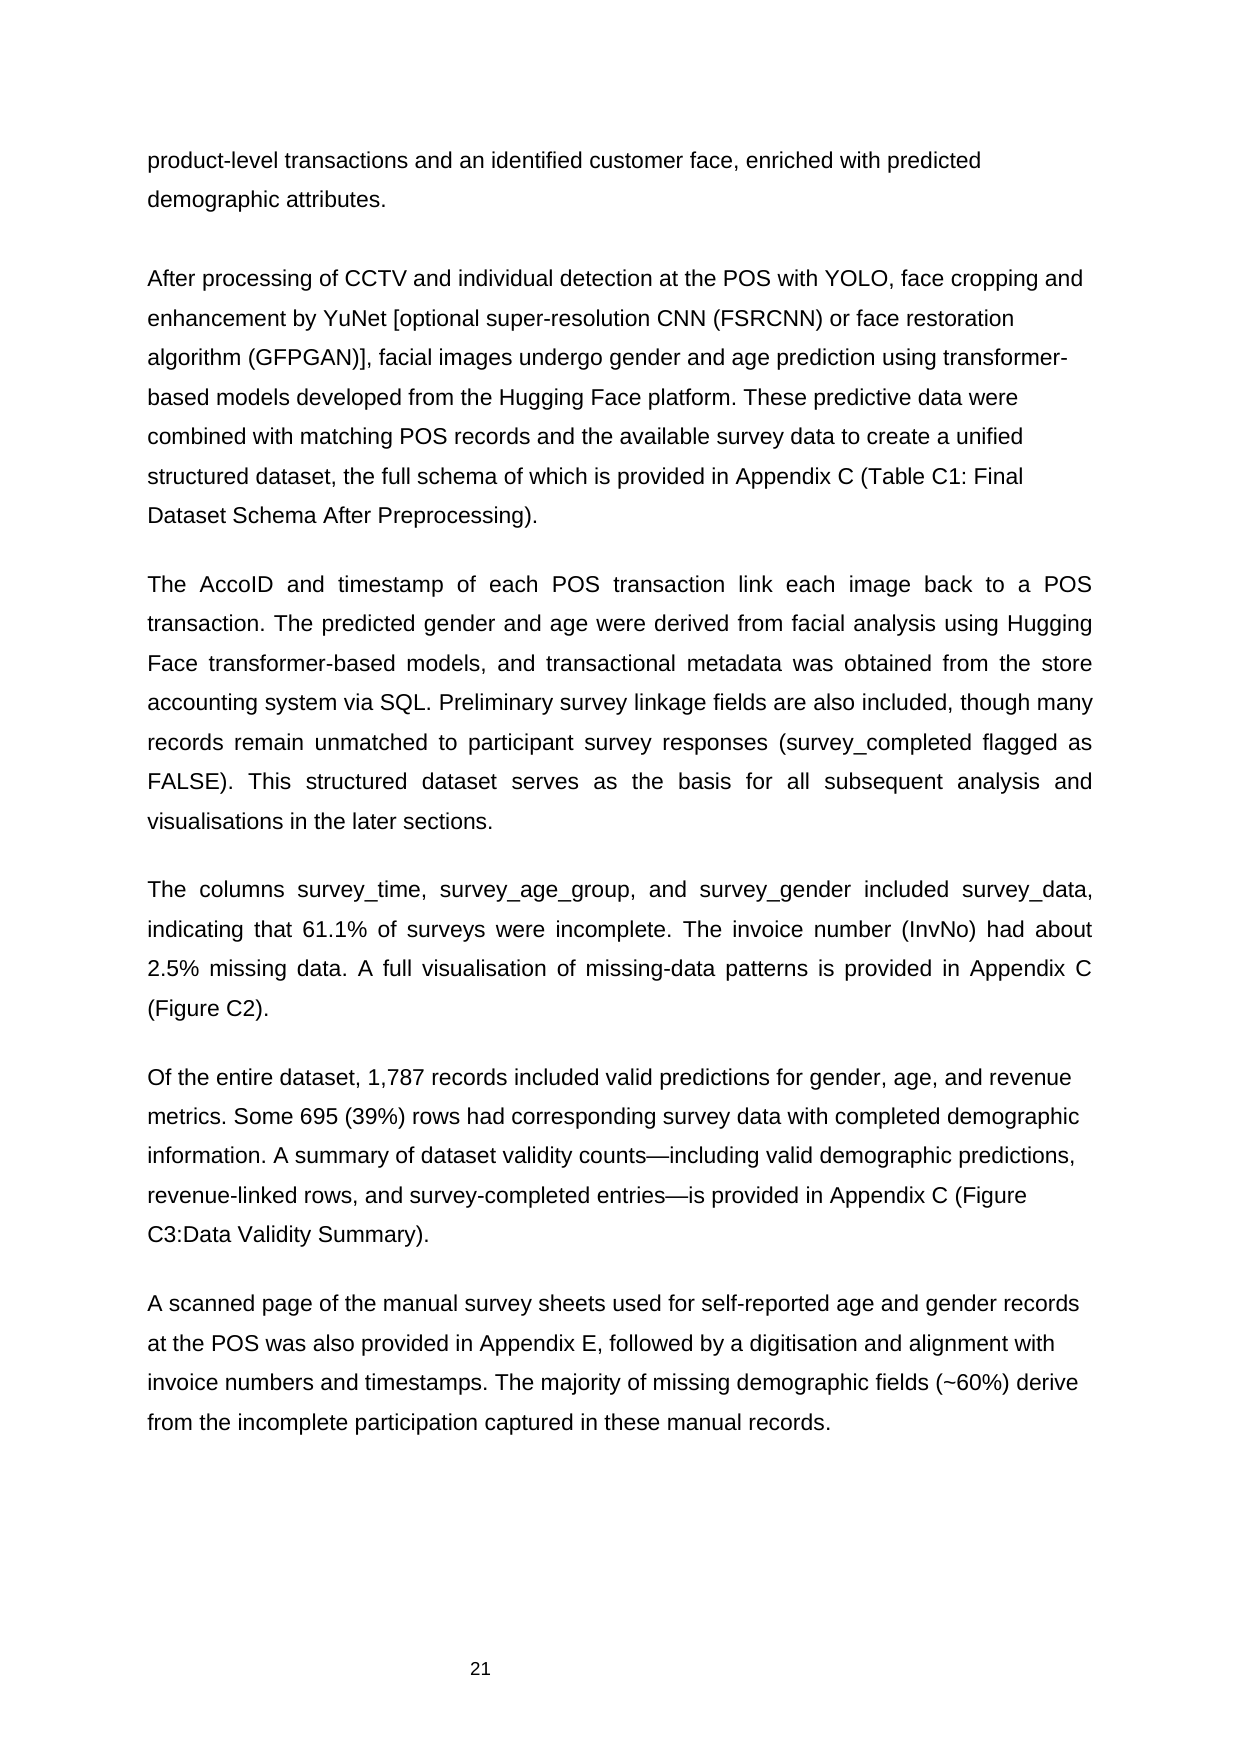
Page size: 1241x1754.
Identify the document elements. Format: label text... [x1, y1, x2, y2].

text The AccoID and timestamp of each POS transaction link each image back to a POS transaction. The predicted gender and age were derived from facial analysis using Hugging Face transformer-based models, and transactional metadata was obtained from the store accounting system via SQL. Preliminary survey linkage fields are also included, though many records remain unmatched to participant survey responses (survey_completed flagged as FALSE). This structured dataset serves as the basis for all subsequent analysis and visualisations in the later sections. [147, 571, 1093, 834]
text The columns survey_time, survey_age_group, and survey_gender included survey_data, indicating that 61.1% of surveys were incomplete. The invoice number (InvNo) had about 2.5% missing data. A full visualisation of missing-data patterns is provided in Appendix C (Figure C2). [147, 876, 1093, 1021]
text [147, 147, 1093, 213]
text After processing of CCTV and individual detection at the POS with YOLO, face cropping and enhancement by YuNet [optional super-resolution CNN (FSRCNN) or face restoration algorithm (GFPGAN)], facial images undergo gender and age prediction using transformer-based models developed from the Hugging Face platform. These predictive data were combined with matching POS records and the available survey data to create a unified structured dataset, the full schema of which is provided in Appendix C (Table C1: Final Dataset Schema After Preprocessing). [147, 265, 1093, 529]
text A scanned page of the manual survey sheets used for self-reported age and gender records at the POS was also provided in Appendix E, followed by a digitisation and alignment with invoice numbers and timestamps. The majority of missing demographic fields (~60%) derive from the incomplete participation captured in these manual records. [147, 1290, 1093, 1435]
text Of the entire dataset, 1,787 records included valid predictions for gender, age, and revenue metrics. Some 695 (39%) rows had corresponding survey data with completed demographic information. A summary of dataset validity counts—including valid demographic predictions, revenue-linked rows, and survey-completed entries—is provided in Appendix C (Figure C3:Data Validity Summary). [147, 1063, 1093, 1248]
